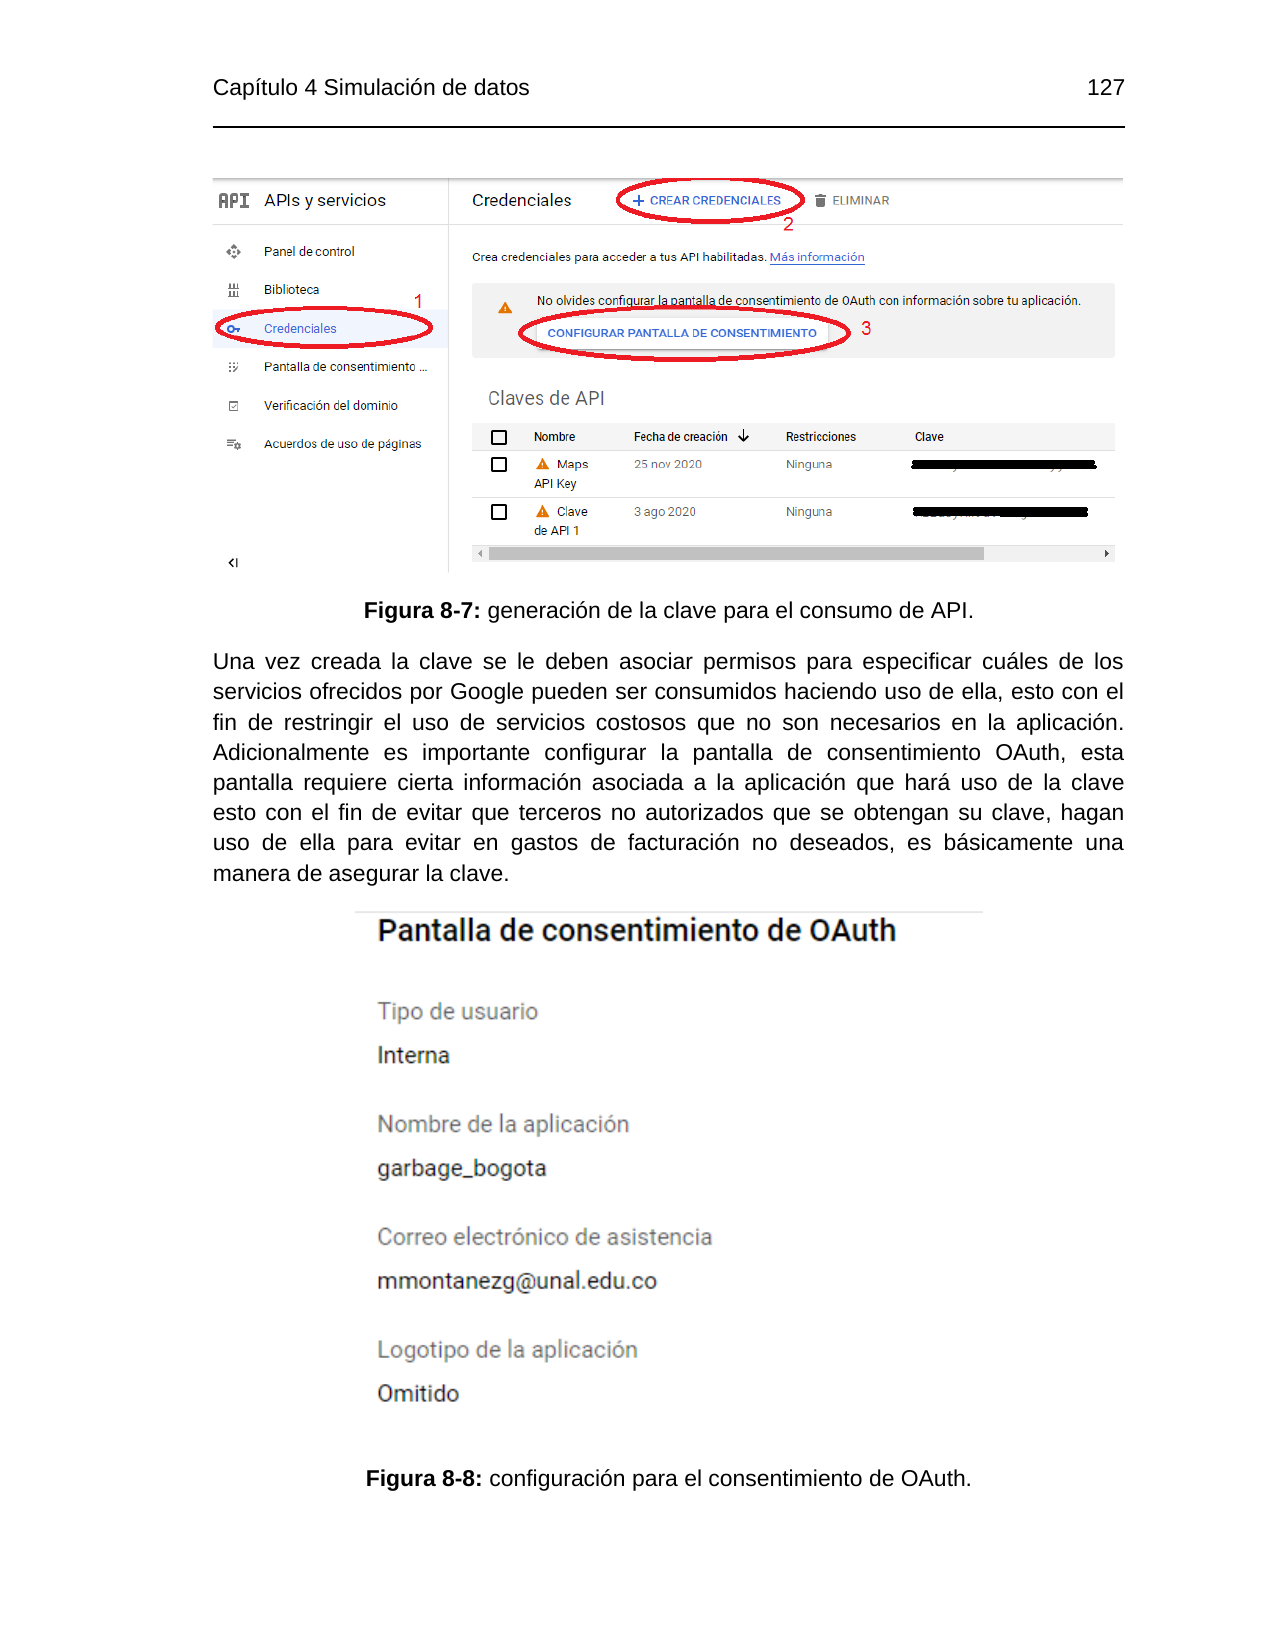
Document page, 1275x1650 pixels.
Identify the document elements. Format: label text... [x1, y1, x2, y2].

text Una vez creada la clave se le deben asociar permisos para especificar cuáles de los servicios ofrecidos por Google pueden ser consumidos haciendo uso de ella, esto con el fin de restringir el uso de servicios costosos que no son necesarios en la aplicación. Adicionalmente es importante configurar la pantalla de consentimiento OAuth, esta pantalla requiere cierta información asociada a la aplicación que hará uso de la clave esto con el fin de evitar que terceros no autorizados que se obtengan su clave, hagan uso de ella para evitar en gastos de facturación no deseados, es básicamente una manera de asegurar la clave. [213, 648, 1125, 886]
picture [354, 910, 983, 1441]
text Figura 8-8: configuración para el consentimiento de OAuth. [213, 1465, 1125, 1491]
picture [212, 178, 1124, 573]
text Figura 8-7: generación de la clave para el consumo de API. [213, 597, 1125, 623]
